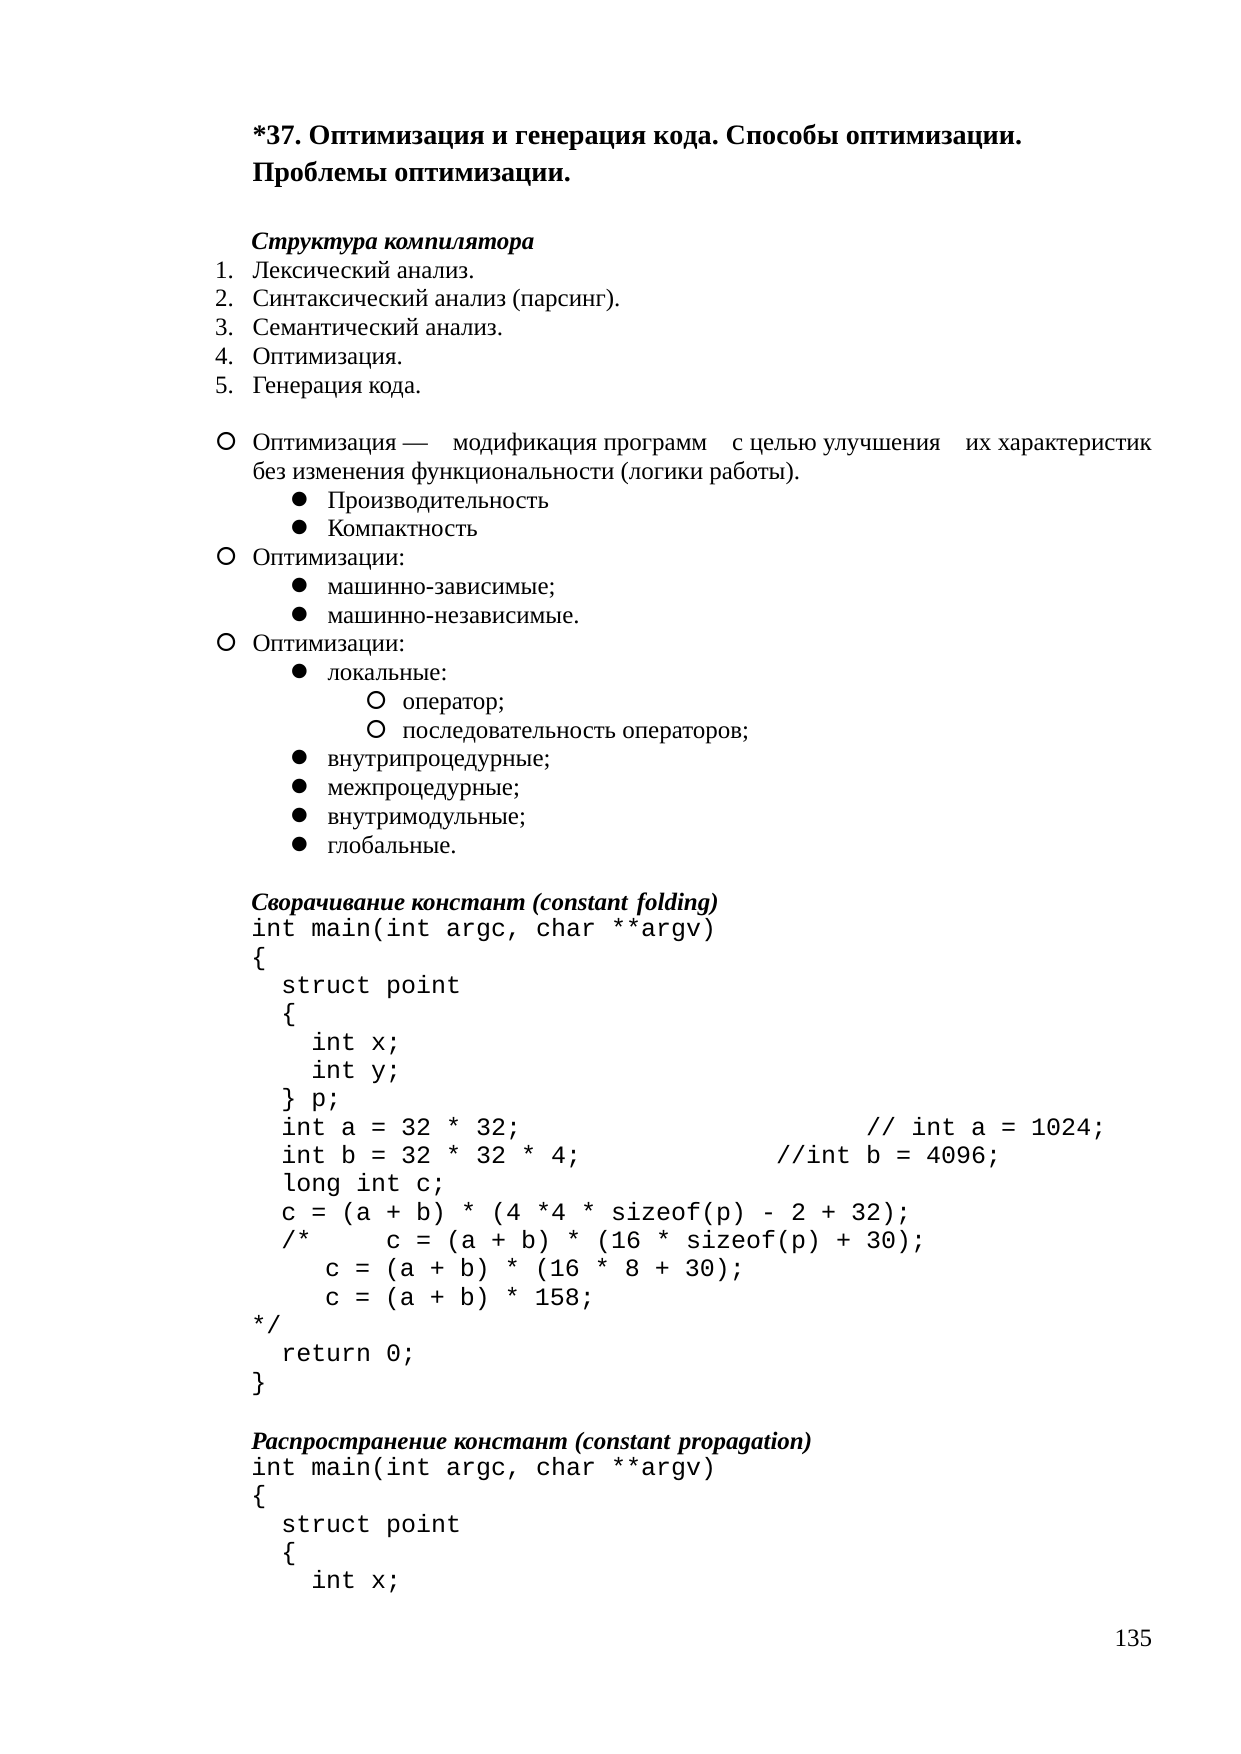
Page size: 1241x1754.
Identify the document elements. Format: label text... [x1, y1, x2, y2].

text */ [177, 1313, 1152, 1341]
text long int c; [177, 1171, 1152, 1199]
subtitle *37. Оптимизация и генерация кода. Способы оптимизации. Проблемы оптимизации. [252, 118, 1152, 188]
text Сворачивание констант (constant folding) [177, 887, 1152, 916]
list Лексический анализ. [215, 255, 1152, 283]
text /* c = (a + b) * (16 * sizeof(p) + 30); [177, 1228, 1152, 1256]
list Производительность [290, 485, 1152, 513]
list Семантический анализ. [215, 312, 1152, 341]
list локальные: [290, 657, 1152, 686]
text c = (a + b) * (4 *4 * sizeof(p) - 2 + 32); [177, 1199, 1152, 1228]
list внутримодульные; [290, 801, 1152, 830]
text { [177, 1483, 1152, 1511]
text int x; [177, 1029, 1152, 1058]
list межпроцедурные; [290, 772, 1152, 801]
text } [177, 1369, 1152, 1398]
text { [177, 1001, 1152, 1029]
list последовательность операторов; [365, 715, 1152, 743]
text int a = 32 * 32; // int a = 1024; [177, 1114, 1152, 1143]
text c = (a + b) * (16 * 8 + 30); [177, 1256, 1152, 1284]
text return 0; [177, 1341, 1152, 1369]
list Генерация кода. [215, 370, 1152, 398]
text { [177, 1540, 1152, 1568]
text struct point [177, 1511, 1152, 1540]
list Синтаксический анализ (парсинг). [215, 283, 1152, 312]
list глобальные. [290, 830, 1152, 858]
list Оптимизации: [215, 628, 1152, 657]
text int main(int argc, char **argv) [177, 1455, 1152, 1483]
text struct point [177, 973, 1152, 1001]
list Оптимизация. [215, 341, 1152, 370]
text Структура компилятора [177, 226, 1152, 255]
list машинно-зависимые; [290, 571, 1152, 600]
list внутрипроцедурные; [290, 743, 1152, 772]
text int y; [177, 1058, 1152, 1086]
text int b = 32 * 32 * 4; //int b = 4096; [177, 1143, 1152, 1171]
text { [177, 944, 1152, 973]
list Оптимизации: [215, 542, 1152, 571]
list Компактность [290, 513, 1152, 542]
list машинно-независимые. [290, 600, 1152, 628]
list оператор; [365, 686, 1152, 715]
list Оптимизация — модификация программ с целью улучшения их характеристик без изменения функциональности (логики работы). [215, 427, 1152, 485]
text } p; [177, 1086, 1152, 1114]
text int x; [177, 1568, 1152, 1596]
text Распространение констант (constant propagation) [177, 1426, 1152, 1455]
text int main(int argc, char **argv) [177, 916, 1152, 944]
text c = (a + b) * 158; [177, 1284, 1152, 1313]
